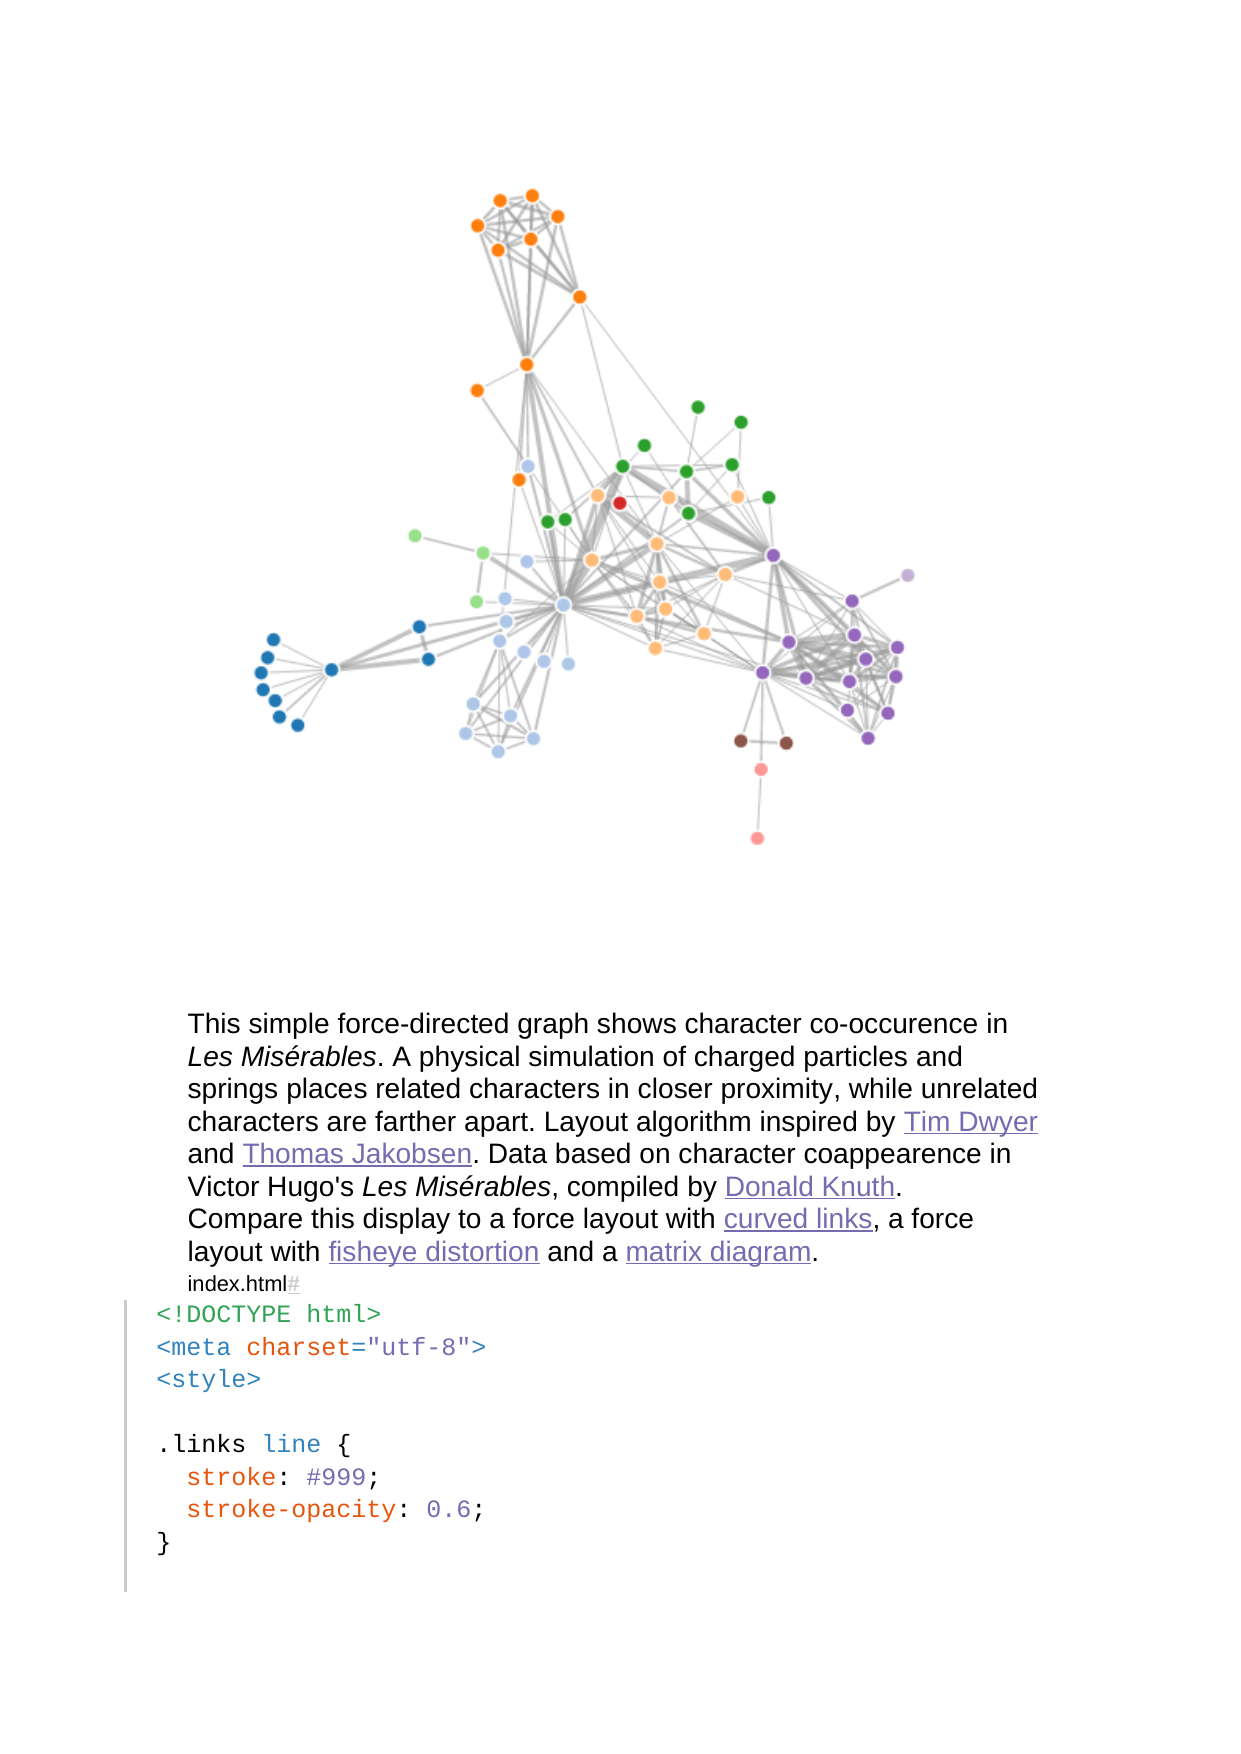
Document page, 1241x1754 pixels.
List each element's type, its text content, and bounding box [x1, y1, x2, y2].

text <!DOCTYPE html> [124, 1299, 1053, 1332]
text index.html# [187, 1267, 1053, 1299]
text } [127, 1527, 1053, 1559]
picture [187, 162, 1001, 892]
text This simple force-directed graph shows character co-occurence in Les Misérables. A physical simulation of charged particles and springs places related characters in closer proximity, while unrelated characters are farther apart. Layout algorithm inspired by Tim Dwyer and Thomas Jakobsen. Data based on character coappearence in Victor Hugo's Les Misérables, compiled by Donald Knuth. [187, 1007, 1053, 1202]
text <meta charset="utf-8"> [127, 1332, 1053, 1364]
text Compare this display to a force layout with curved links, a force layout with fisheye distortion and a matrix diagram. [187, 1202, 1053, 1267]
text stroke-opacity: 0.6; [127, 1494, 1053, 1527]
text <style> [127, 1364, 1053, 1397]
text stroke: #999; [127, 1462, 1053, 1494]
text .links line { [127, 1429, 1053, 1462]
